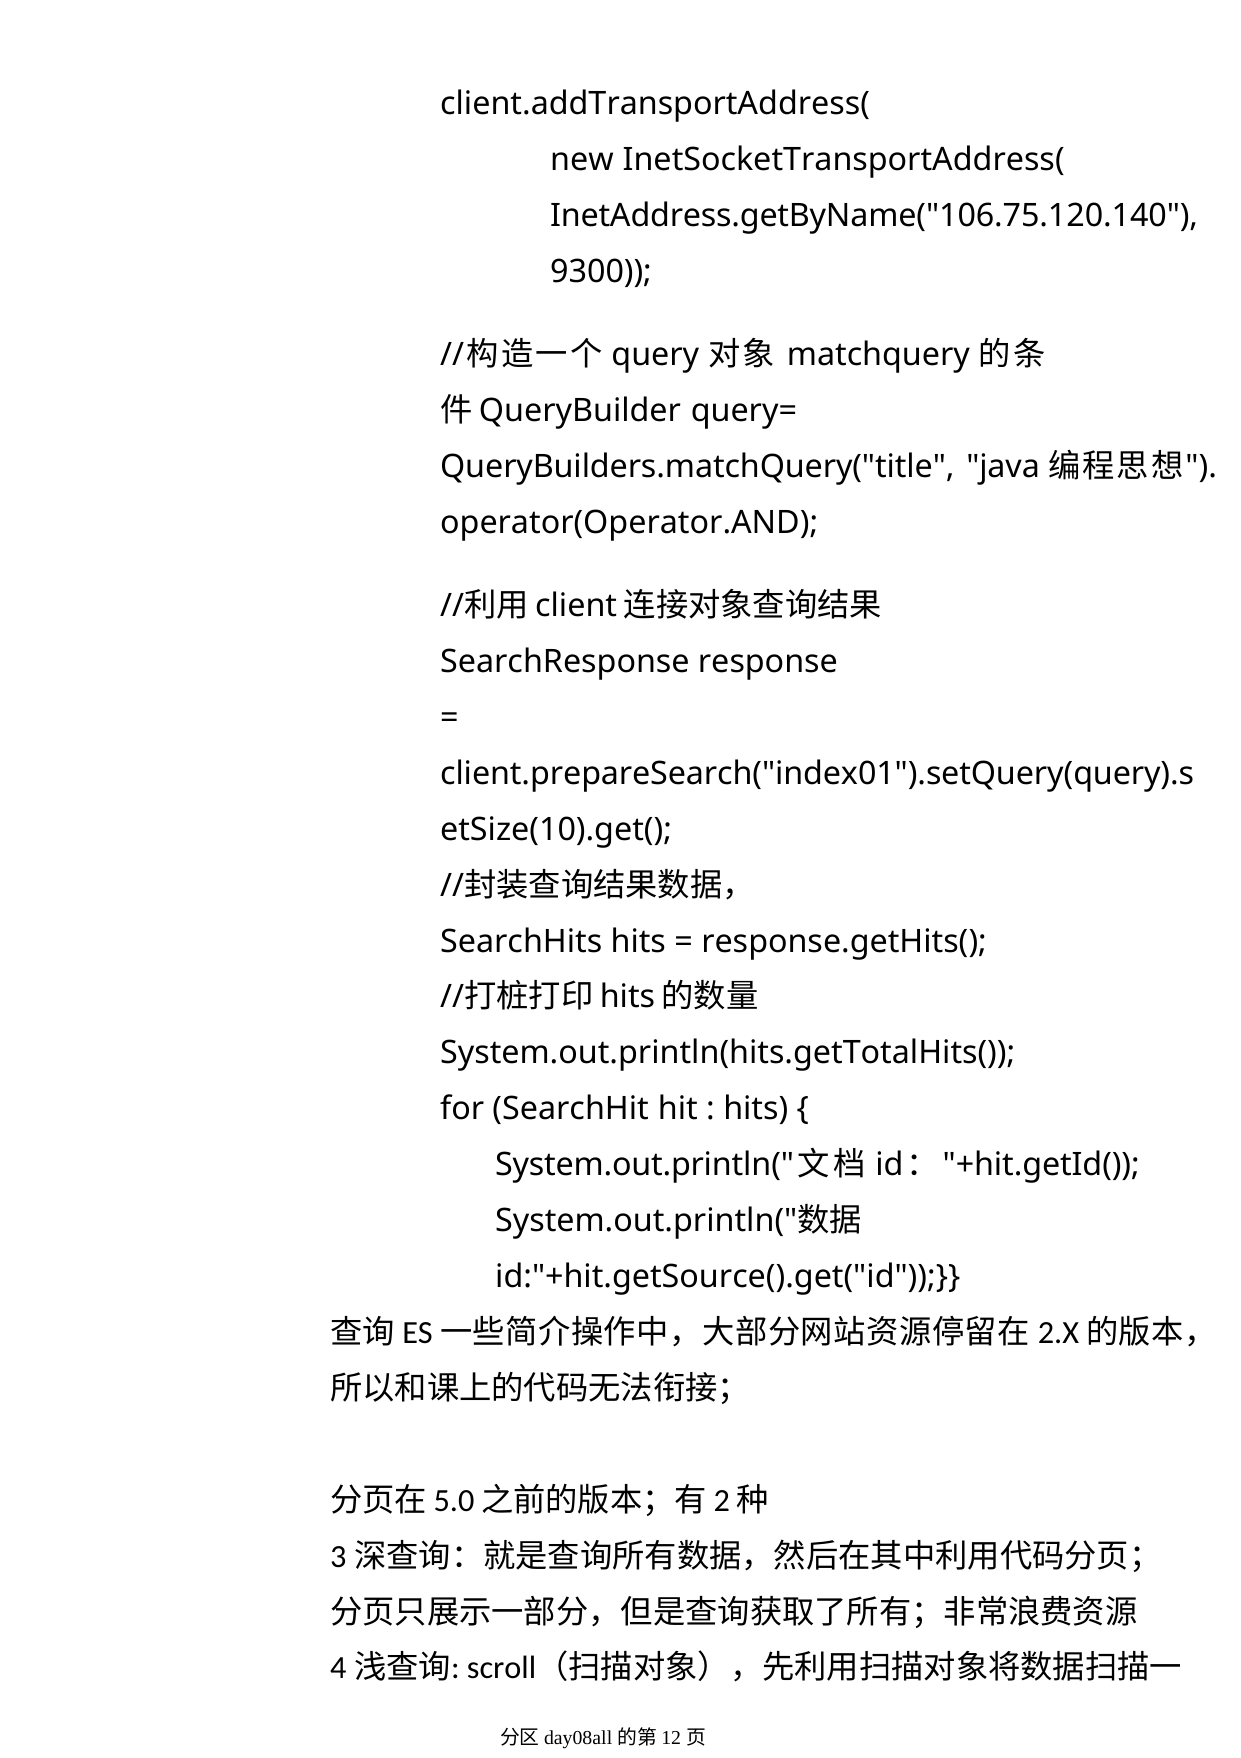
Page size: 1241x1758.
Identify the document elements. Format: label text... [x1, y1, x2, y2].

text //构造一个query对象 matchquery的条件QueryBuilder query= [440, 321, 1046, 432]
text for (SearchHit hit : hits) { [440, 1086, 1217, 1128]
text //打桩打印hits的数量 [440, 974, 1217, 1016]
text 查询ES一些简介操作中，大部分网站资源停留在2.X的版本，所以和课上的代码无法衔接； [330, 1299, 1217, 1411]
text client.prepareSearch("index01").setQuery(query).s etSize(10).get(); [440, 740, 1212, 851]
text id:"+hit.getSource().get("id"));}} [495, 1253, 1217, 1296]
text SearchResponse response [440, 638, 1217, 681]
text QueryBuilders.matchQuery("title", "java编程思想"). operator(Operator.AND); [440, 432, 1217, 544]
text 分区 day08all 的第 12 页 [500, 1723, 1217, 1749]
list 深查询：就是查询所有数据，然后在其中利用代码分页； [330, 1532, 1217, 1576]
text client.addTransportAddress( [440, 80, 1217, 123]
text //利用client连接对象查询结果 [440, 582, 1217, 625]
text System.out.println("文档id："+hit.getId()); System.out.println("数据 [495, 1131, 1140, 1243]
text //封装查询结果数据， [440, 862, 1217, 904]
text InetAddress.getByName("106.75.120.140"), 9300)); [550, 181, 1217, 293]
text System.out.println(hits.getTotalHits()); [440, 1030, 1217, 1072]
list 浅查询: scroll（扫描对象），先利用扫描对象将数据扫描一 [330, 1644, 1217, 1688]
text new InetSocketTransportAddress( [550, 136, 1217, 179]
text 分页只展示一部分，但是查询获取了所有；非常浪费资源 [330, 1589, 1217, 1632]
text 分页在5.0之前的版本；有2种 [330, 1477, 1217, 1520]
text = [440, 694, 1217, 737]
text SearchHits hits = response.getHits(); [440, 918, 1217, 961]
